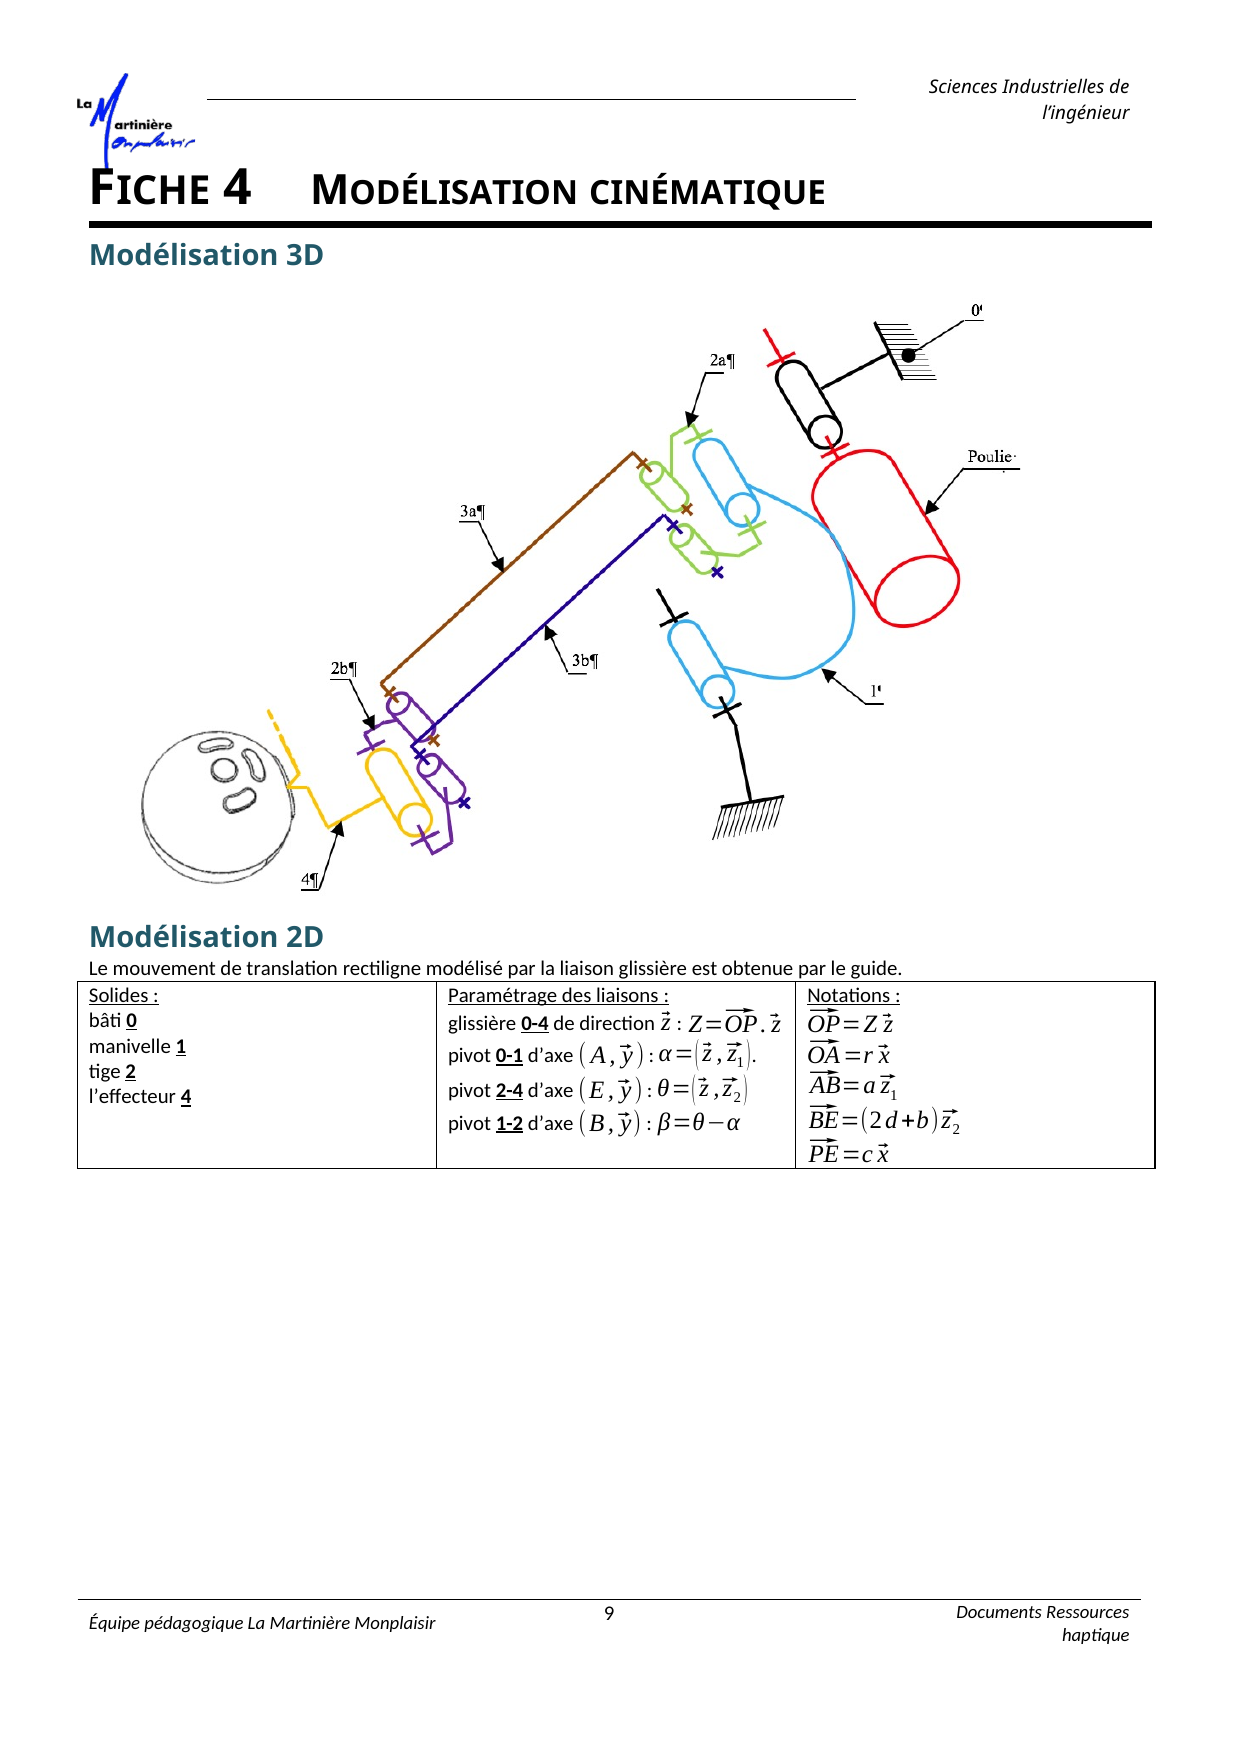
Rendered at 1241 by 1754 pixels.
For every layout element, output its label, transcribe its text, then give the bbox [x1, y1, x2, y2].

table_header Paramétrage des liaisons : glissière 0-4 de direction : pivot 0-1 d’axe : . pivot 2-4 d’axe : pivot 1-2 d’axe : [437, 982, 795, 1168]
text Le mouvement de translation rectiligne modélisé par la liaison glissière est obtenue par le guide. [89, 956, 1152, 981]
picture [88, 298, 1021, 910]
table_header Notations : [796, 982, 1154, 1168]
picture [77, 73, 195, 171]
subtitle Modélisation cinématique [89, 151, 1152, 221]
subtitle Modélisation 2D [89, 916, 1152, 956]
subtitle Modélisation 3D [89, 234, 1152, 273]
table_header Solides : bâti 0 manivelle 1 tige 2 l’effecteur 4 [78, 982, 436, 1168]
